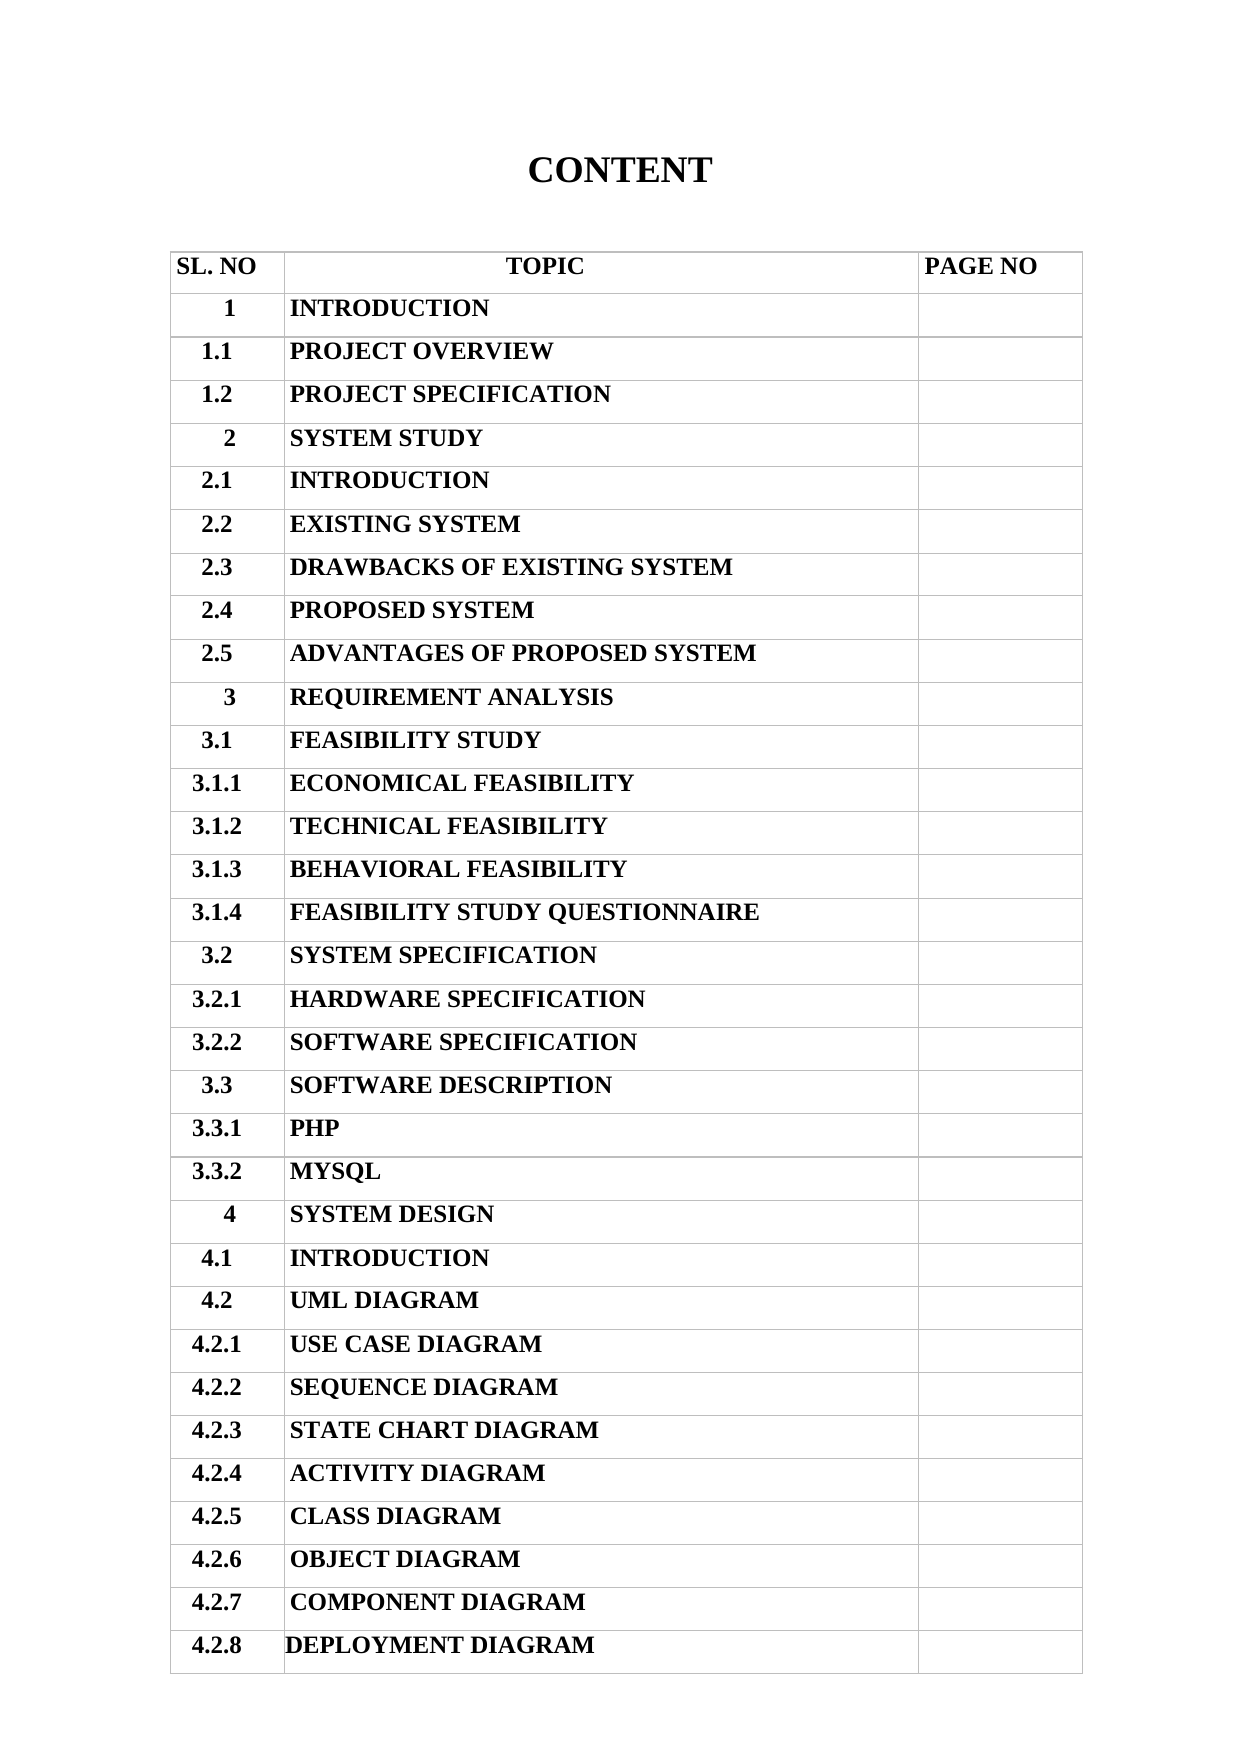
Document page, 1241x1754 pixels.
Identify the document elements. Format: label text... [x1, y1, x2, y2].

table_cell 3.1.1 [171, 769, 284, 811]
table_cell ECONOMICAL FEASIBILITY [285, 769, 918, 811]
table_cell 2 [171, 424, 284, 466]
table_cell 3.1.3 [171, 855, 284, 898]
table_cell [919, 1201, 1082, 1243]
table_cell HARDWARE SPECIFICATION [285, 985, 918, 1027]
table_cell SOFTWARE SPECIFICATION [285, 1028, 918, 1070]
table_cell INTRODUCTION [285, 467, 918, 509]
table_cell [919, 1502, 1082, 1544]
table_cell PHP [285, 1114, 918, 1156]
table_cell BEHAVIORAL FEASIBILITY [285, 855, 918, 898]
table_cell [919, 726, 1082, 768]
table_cell [919, 381, 1082, 423]
table_cell UML DIAGRAM [285, 1287, 918, 1329]
table_cell PROPOSED SYSTEM [285, 596, 918, 639]
table_cell INTRODUCTION [285, 1244, 918, 1286]
table_cell [919, 1373, 1082, 1415]
table_cell OBJECT DIAGRAM [285, 1545, 918, 1587]
table_cell 3.2.1 [171, 985, 284, 1027]
table_cell 4.2.6 [171, 1545, 284, 1587]
table_cell [919, 1631, 1082, 1673]
table_cell 3.1.4 [171, 899, 284, 941]
table_cell 4.2.3 [171, 1416, 284, 1458]
table_cell [919, 510, 1082, 552]
table_cell DRAWBACKS OF EXISTING SYSTEM [285, 554, 918, 595]
table_cell PROJECT SPECIFICATION [285, 381, 918, 423]
table_cell 3.3 [171, 1071, 284, 1113]
table_cell [919, 1459, 1082, 1501]
table_cell 4.2.8 [171, 1631, 284, 1673]
table_cell [919, 596, 1082, 639]
table_cell DEPLOYMENT DIAGRAM [285, 1631, 918, 1673]
table_cell INTRODUCTION [285, 294, 918, 336]
table_cell 2.4 [171, 596, 284, 639]
table_cell [919, 683, 1082, 725]
table_cell [919, 985, 1082, 1027]
table_cell 4.1 [171, 1244, 284, 1286]
table_cell FEASIBILITY STUDY [285, 726, 918, 768]
table_cell [919, 1114, 1082, 1156]
table_cell [919, 1416, 1082, 1458]
table_cell 3.3.2 [171, 1158, 284, 1199]
table_cell [919, 1071, 1082, 1113]
table_cell 3.2.2 [171, 1028, 284, 1070]
table_cell PROJECT OVERVIEW [285, 338, 918, 379]
table_cell [919, 1287, 1082, 1329]
table_cell 1.1 [171, 338, 284, 379]
table_cell 4.2.7 [171, 1588, 284, 1630]
table_cell 2.2 [171, 510, 284, 552]
table_cell [919, 855, 1082, 898]
table_cell SYSTEM DESIGN [285, 1201, 918, 1243]
table_cell 2.3 [171, 554, 284, 595]
table_cell 4.2.5 [171, 1502, 284, 1544]
text CONTENT [245, 148, 995, 191]
table_cell [919, 640, 1082, 682]
table_header SL. NO [171, 253, 284, 293]
table_cell [919, 338, 1082, 379]
table_cell [919, 424, 1082, 466]
table_header TOPIC [285, 253, 918, 293]
table_cell 3 [171, 683, 284, 725]
table_cell COMPONENT DIAGRAM [285, 1588, 918, 1630]
table_cell USE CASE DIAGRAM [285, 1330, 918, 1372]
table_cell [919, 1028, 1082, 1070]
table_cell SEQUENCE DIAGRAM [285, 1373, 918, 1415]
table_cell [919, 769, 1082, 811]
table_cell SYSTEM SPECIFICATION [285, 942, 918, 984]
table_cell TECHNICAL FEASIBILITY [285, 812, 918, 854]
table_cell [919, 554, 1082, 595]
table_cell [919, 1244, 1082, 1286]
table_cell SOFTWARE DESCRIPTION [285, 1071, 918, 1113]
table_header PAGE NO [919, 253, 1082, 293]
table_cell STATE CHART DIAGRAM [285, 1416, 918, 1458]
table_cell [919, 942, 1082, 984]
table_cell SYSTEM STUDY [285, 424, 918, 466]
table_cell [919, 1330, 1082, 1372]
table_cell 2.5 [171, 640, 284, 682]
table_cell 4.2.4 [171, 1459, 284, 1501]
table_cell 3.1.2 [171, 812, 284, 854]
table_cell REQUIREMENT ANALYSIS [285, 683, 918, 725]
table_cell 2.1 [171, 467, 284, 509]
table_cell [919, 1158, 1082, 1199]
table_cell 4.2.2 [171, 1373, 284, 1415]
table_cell [919, 294, 1082, 336]
table_cell [919, 1545, 1082, 1587]
table_cell [919, 899, 1082, 941]
table_cell 1 [171, 294, 284, 336]
table_cell FEASIBILITY STUDY QUESTIONNAIRE [285, 899, 918, 941]
table_cell MYSQL [285, 1158, 918, 1199]
table_cell EXISTING SYSTEM [285, 510, 918, 552]
table_cell 4.2.1 [171, 1330, 284, 1372]
table_cell 4 [171, 1201, 284, 1243]
table_cell 3.2 [171, 942, 284, 984]
table_cell CLASS DIAGRAM [285, 1502, 918, 1544]
table_cell 3.3.1 [171, 1114, 284, 1156]
table_cell 3.1 [171, 726, 284, 768]
table_cell [919, 1588, 1082, 1630]
table_cell 4.2 [171, 1287, 284, 1329]
table_cell ACTIVITY DIAGRAM [285, 1459, 918, 1501]
table_cell 1.2 [171, 381, 284, 423]
table_cell ADVANTAGES OF PROPOSED SYSTEM [285, 640, 918, 682]
table_cell [919, 812, 1082, 854]
table_cell [919, 467, 1082, 509]
